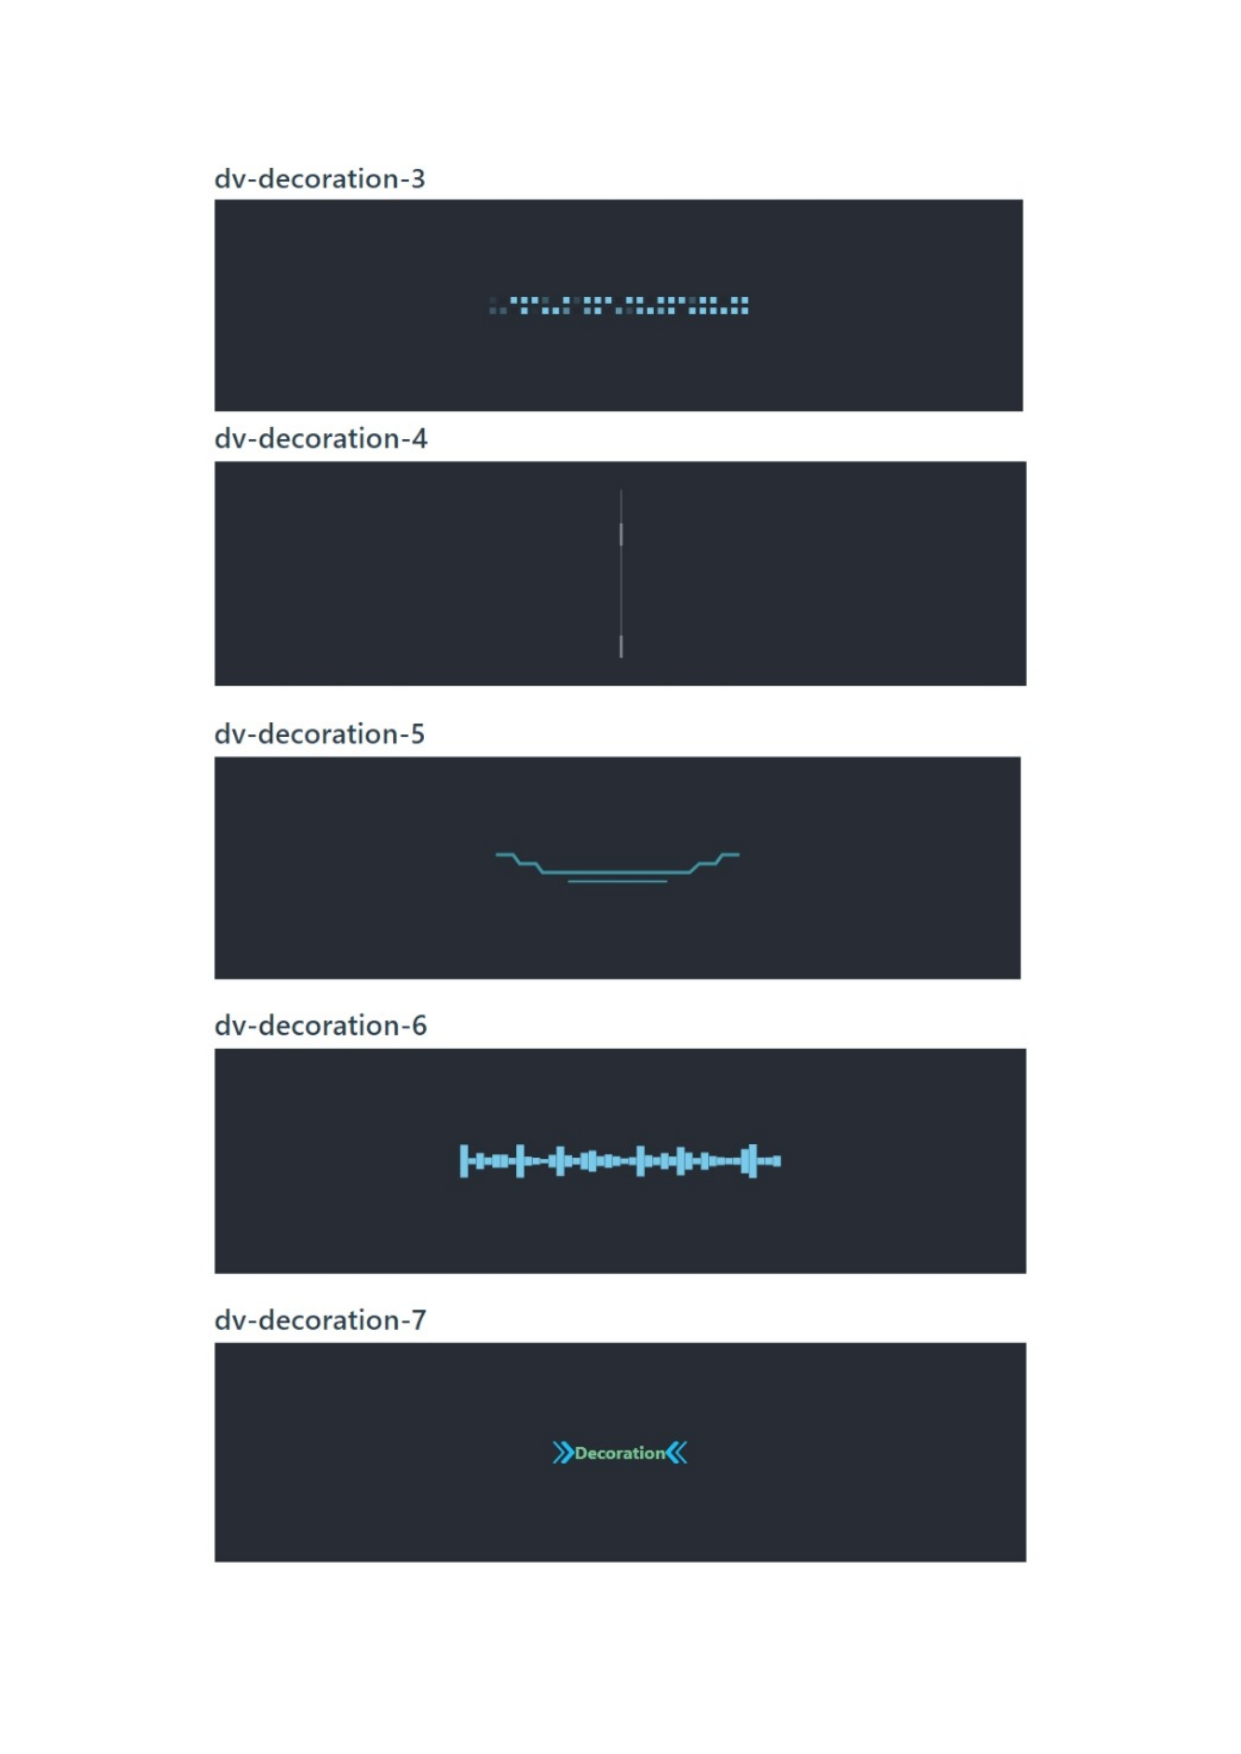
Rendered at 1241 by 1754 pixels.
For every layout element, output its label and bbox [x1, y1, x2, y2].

picture [187, 421, 1058, 692]
picture [187, 161, 1058, 418]
picture [187, 1299, 1059, 1571]
picture [187, 714, 1058, 985]
picture [187, 1006, 1059, 1279]
